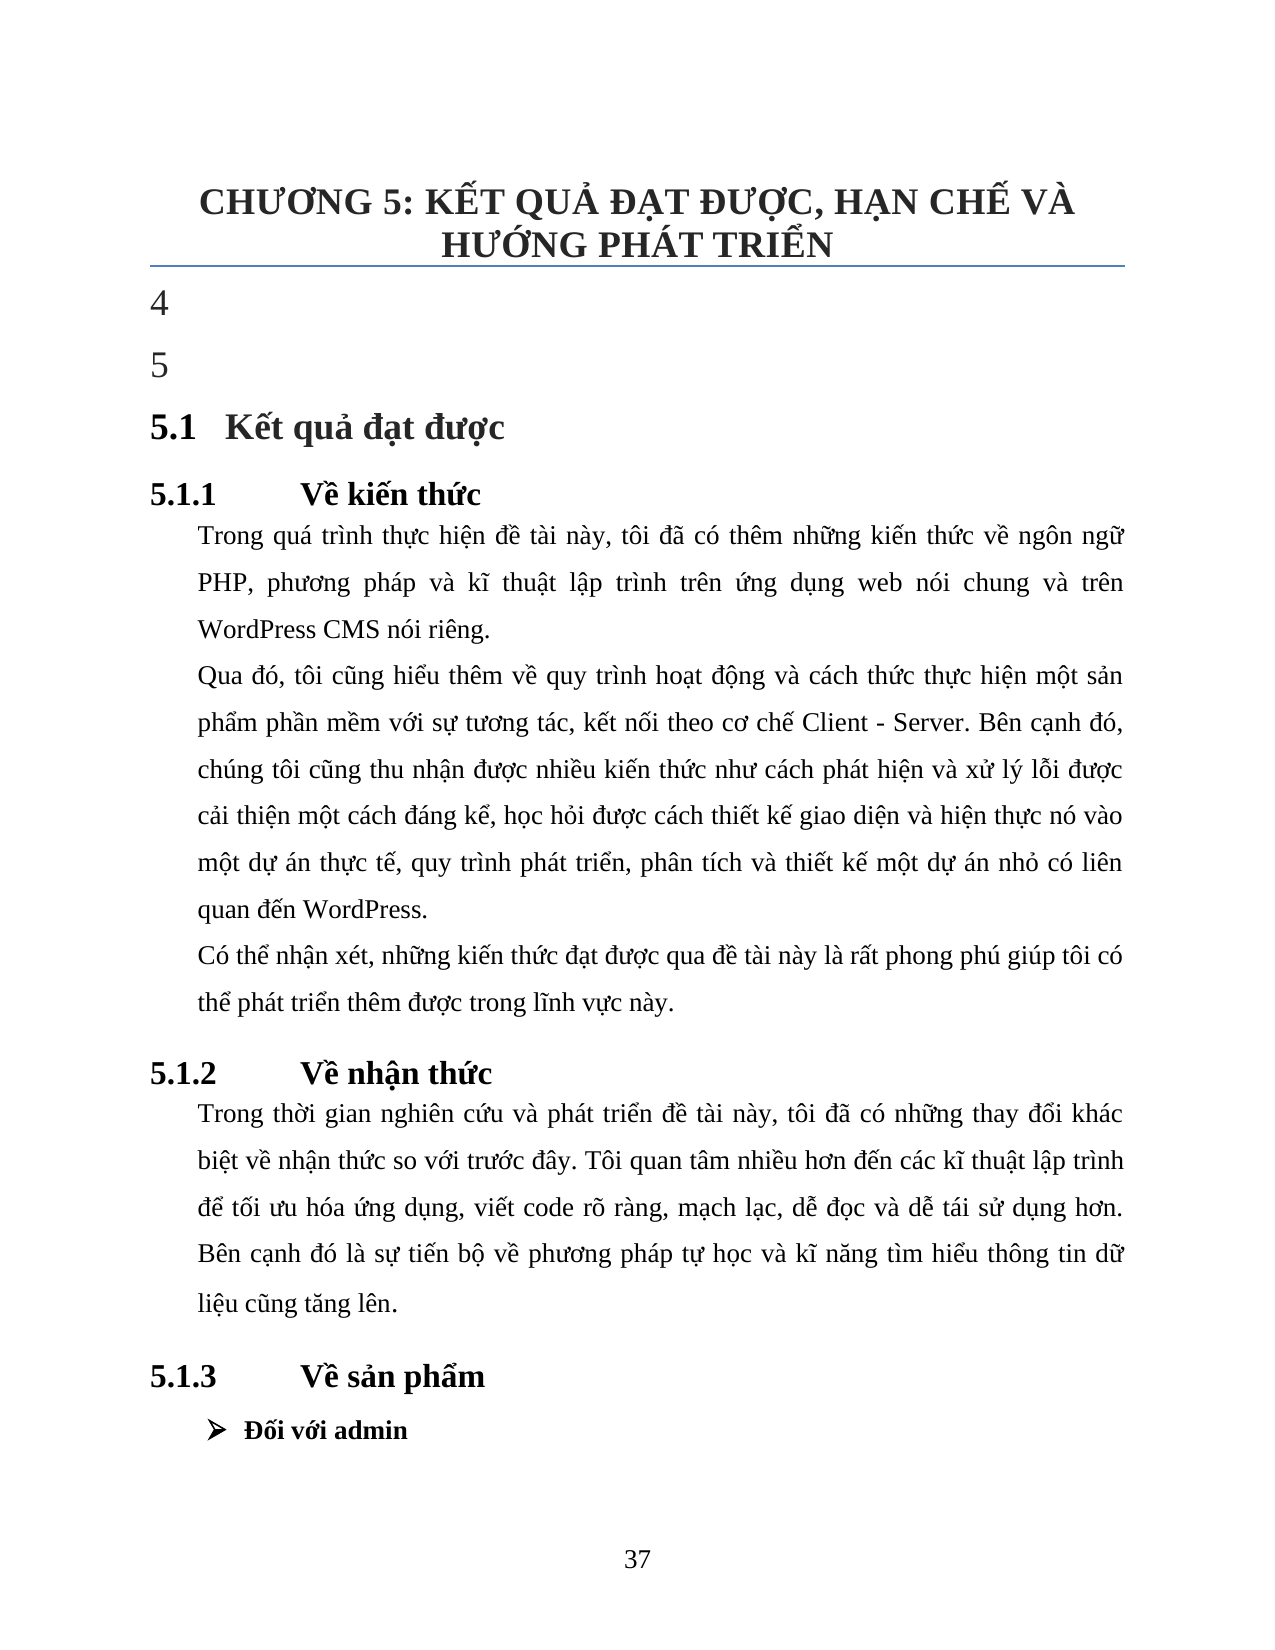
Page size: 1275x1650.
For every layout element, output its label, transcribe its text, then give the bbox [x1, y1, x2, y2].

list Có thể nhận xét, những kiến thức đạt được qua đề tài này là rất phong phú giúp tôi có thể phát triển thêm được trong lĩnh vực này. [197, 939, 1125, 1017]
subtitle Kết quả đạt được [150, 404, 1125, 447]
subtitle Về nhận thức [150, 1053, 1125, 1092]
subtitle Về kiến thức [150, 474, 1125, 513]
subtitle Về sản phẩm [150, 1357, 1125, 1395]
title CHƯƠNG 5: KẾT QUẢ ĐẠT ĐƯỢC, HẠN CHẾ VÀ HƯỚNG PHÁT TRIỂN [150, 179, 1125, 265]
list Đối với admin [206, 1414, 1125, 1445]
list Trong quá trình thực hiện đề tài này, tôi đã có thêm những kiến thức về ngôn ngữ PHP, phương pháp và kĩ thuật lập trình trên ứng dụng web nói chung và trên WordPress CMS nói riêng. [197, 519, 1125, 644]
list Trong thời gian nghiên cứu và phát triển đề tài này, tôi đã có những thay đổi khác biệt về nhận thức so với trước đây. Tôi quan tâm nhiều hơn đến các kĩ thuật lập trình để tối ưu hóa ứng dụng, viết code rõ ràng, mạch lạc, dễ đọc và dễ tái sử dụng hơn. Bên cạnh đó là sự tiến bộ về phương pháp tự học và kĩ năng tìm hiểu thông tin dữ liệu cũng tăng lên. [197, 1098, 1125, 1319]
list Qua đó, tôi cũng hiểu thêm về quy trình hoạt động và cách thức thực hiện một sản phẩm phần mềm với sự tương tác, kết nối theo cơ chế Client - Server. Bên cạnh đó, chúng tôi cũng thu nhận được nhiều kiến thức như cách phát hiện và xử lý lỗi được cải thiện một cách đáng kể, học hỏi được cách thiết kế giao diện và hiện thực nó vào một dự án thực tế, quy trình phát triển, phân tích và thiết kế một dự án nhỏ có liên quan đến WordPress. [197, 659, 1125, 924]
